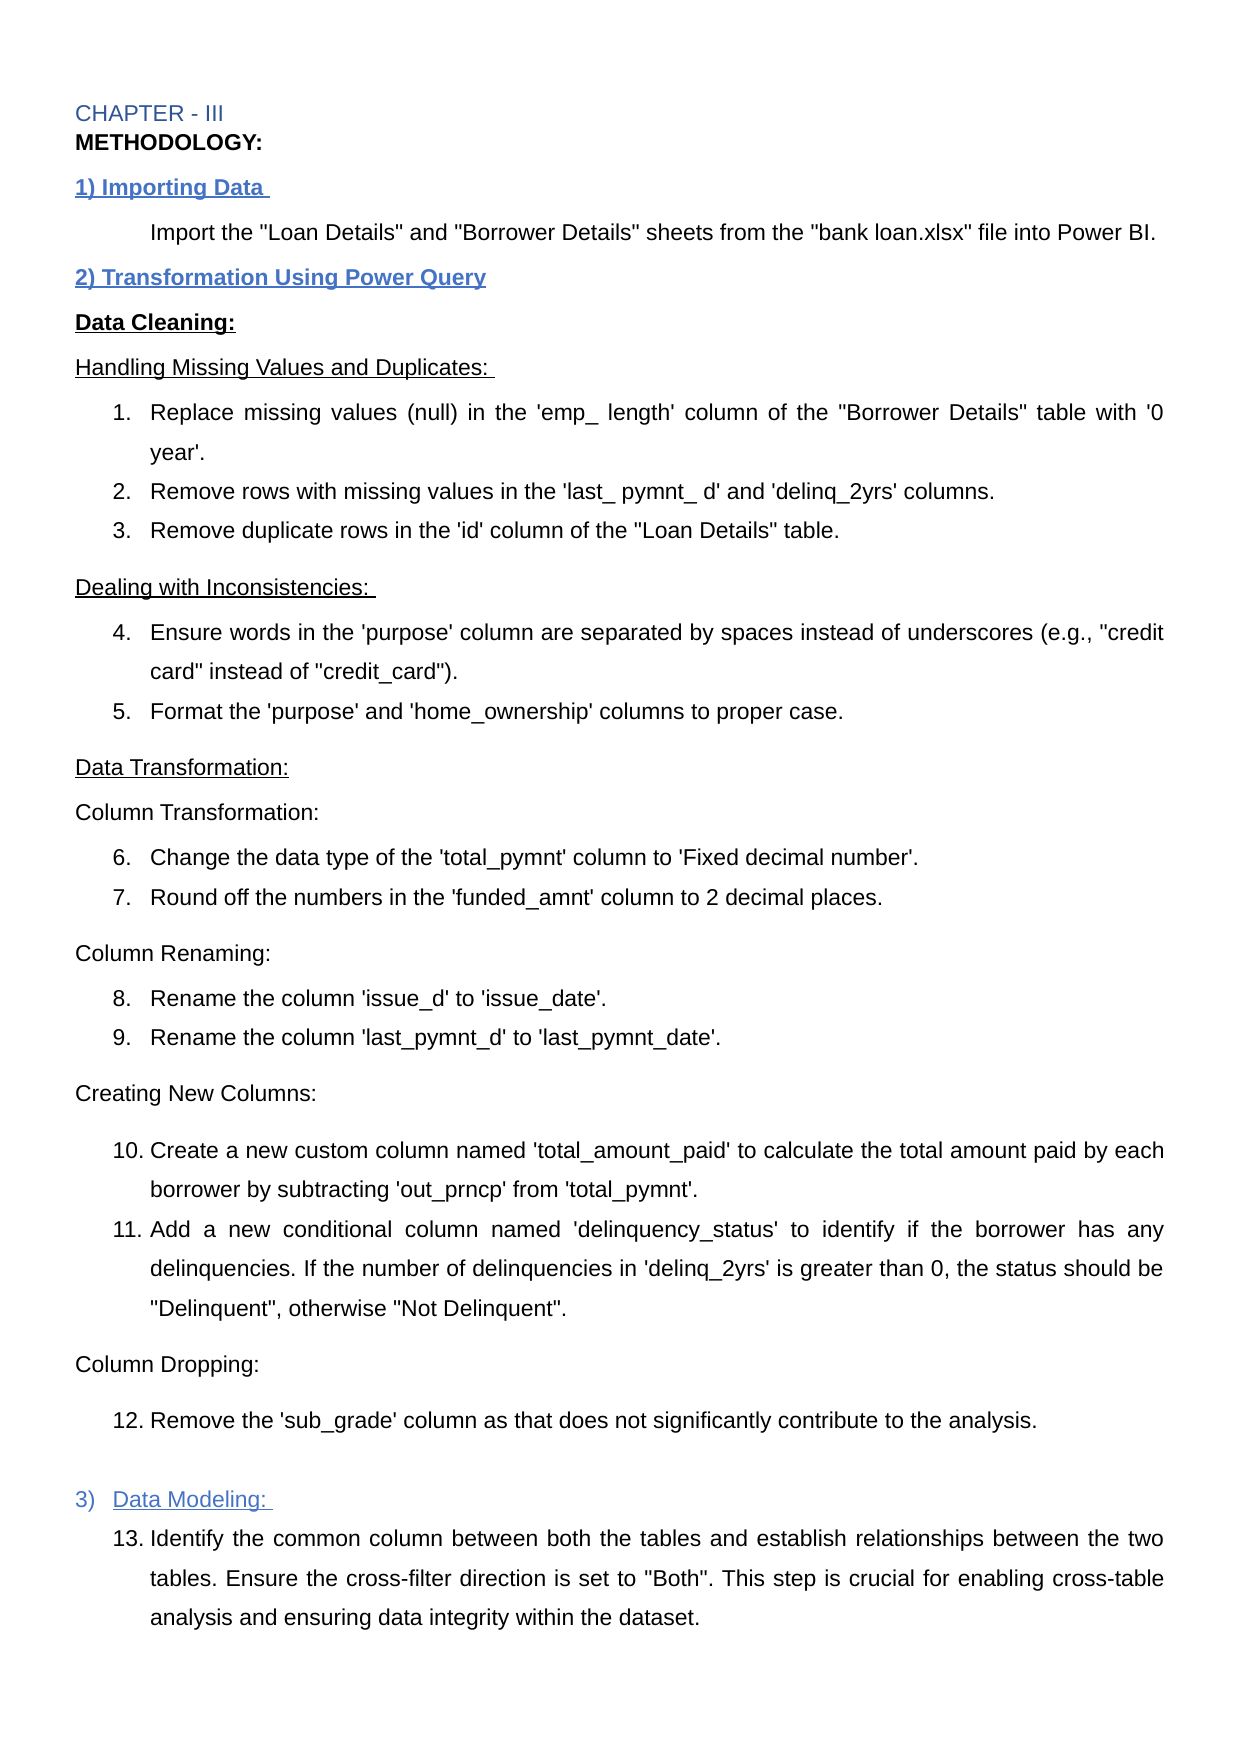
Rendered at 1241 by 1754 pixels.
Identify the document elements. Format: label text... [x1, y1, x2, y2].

list Identify the common column between both the tables and establish relationships between the two tables. Ensure the cross-filter direction is set to "Both". This step is crucial for enabling cross-table analysis and ensuring data integrity within the dataset. [112, 1525, 1165, 1631]
text Import the "Loan Details" and "Borrower Details" sheets from the "bank loan.xlsx" file into Power BI. [75, 219, 1165, 245]
list Round off the numbers in the 'funded_amnt' column to 2 decimal places. [112, 883, 1165, 910]
text Column Transformation: [75, 799, 1165, 825]
text Data Cleaning: [75, 309, 1165, 335]
text Column Dropping: [75, 1351, 1165, 1377]
text Column Renaming: [75, 940, 1165, 966]
list Format the 'purpose' and 'home_ownership' columns to proper case. [112, 698, 1165, 724]
text Dealing with Inconsistencies: [75, 574, 1165, 600]
list Create a new custom column named 'total_amount_paid' to calculate the total amount paid by each borrower by subtracting 'out_prncp' from 'total_pymnt'. [112, 1137, 1165, 1202]
text 1) Importing Data [75, 173, 1165, 200]
text METHODOLOGY: [75, 128, 1165, 155]
text Handling Missing Values and Duplicates: [75, 354, 1165, 380]
list Change the data type of the 'total_pymnt' column to 'Fixed decimal number'. [112, 844, 1165, 870]
list Ensure words in the 'purpose' column are separated by spaces instead of underscores (e.g., "credit card" instead of "credit_card"). [112, 619, 1165, 684]
list Replace missing values (null) in the 'emp_ length' column of the "Borrower Details" table with '0 year'. [112, 399, 1165, 465]
text Data Transformation: [75, 754, 1165, 780]
list Rename the column 'last_pymnt_d' to 'last_pymnt_date'. [112, 1024, 1165, 1051]
text Creating New Columns: [75, 1080, 1165, 1107]
list Data Modeling: [75, 1486, 1165, 1512]
list Add a new conditional column named 'delinquency_status' to identify if the borrower has any delinquencies. If the number of delinquencies in 'delinq_2yrs' is greater than 0, the status should be "Delinquent", otherwise "Not Delinquent". [112, 1216, 1165, 1321]
text 2) Transformation Using Power Query [75, 264, 1165, 290]
list Remove rows with missing values in the 'last_ pymnt_ d' and 'delinq_2yrs' columns. [112, 478, 1165, 504]
subtitle CHAPTER - III [75, 100, 1165, 126]
list Remove duplicate rows in the 'id' column of the "Loan Details" table. [112, 517, 1165, 544]
list Remove the 'sub_grade' column as that does not significantly contribute to the analysis. [112, 1407, 1165, 1433]
list Rename the column 'issue_d' to 'issue_date'. [112, 985, 1165, 1011]
